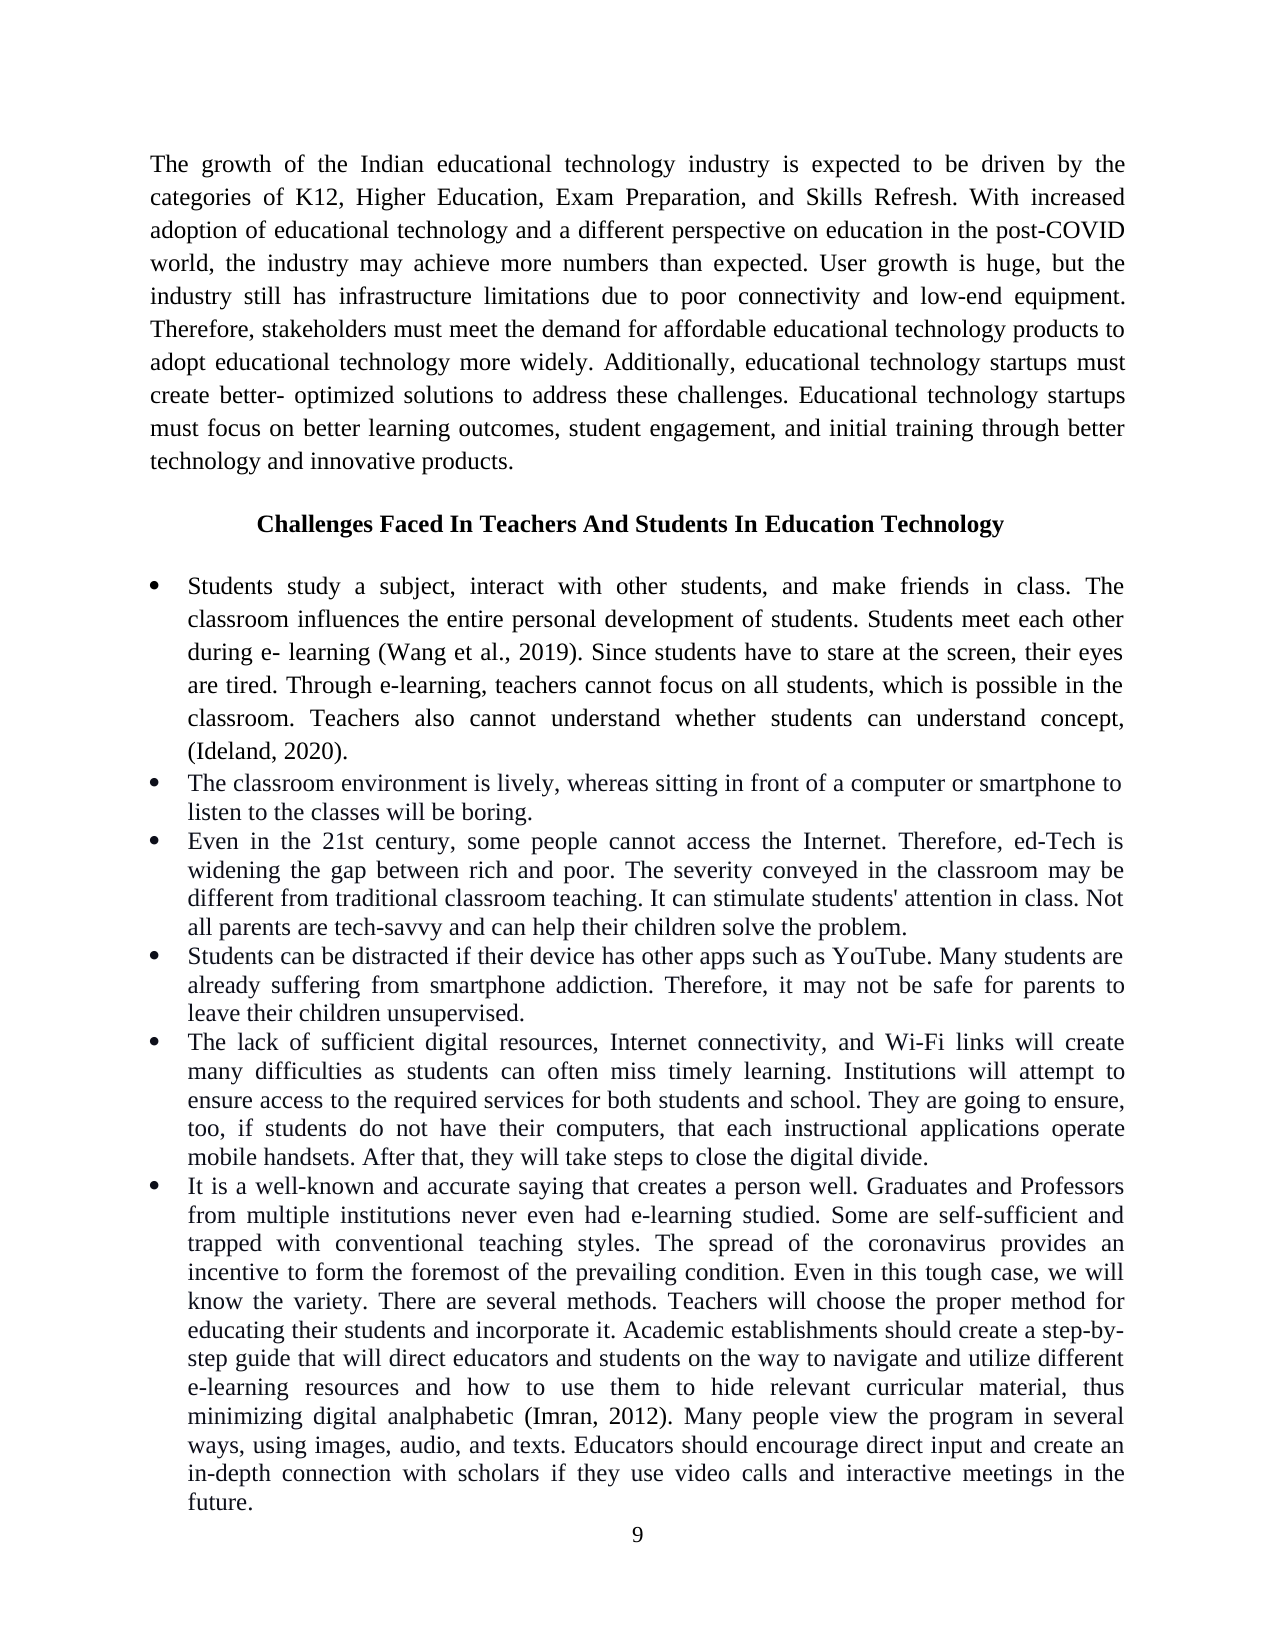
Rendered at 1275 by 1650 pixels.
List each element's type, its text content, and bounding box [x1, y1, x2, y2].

list The classroom environment is lively, whereas sitting in front of a computer or smartphone to listen to the classes will be boring. [150, 769, 1123, 826]
list It is a well-known and accurate saying that creates a person well. Graduates and Professors from multiple institutions never even had e-learning studied. Some are self-sufficient and trapped with conventional teaching styles. The spread of the coronavirus provides an incentive to form the foremost of the prevailing condition. Even in this tough case, we will know the variety. There are several methods. Teachers will choose the proper method for educating their students and incorporate it. Academic establishments should create a step-by-step guide that will direct educators and students on the way to navigate and utilize different e-learning resources and how to use them to hide relevant curricular material, thus minimizing digital analphabetic (Imran, 2012). Many people view the program in several ways, using images, audio, and texts. Educators should encourage direct input and create an in-depth connection with scholars if they use video calls and interactive meetings in the future. [150, 1171, 1125, 1516]
list Even in the 21st century, some people cannot access the Internet. Therefore, ed-Tech is widening the gap between rich and poor. The severity conveyed in the classroom may be different from traditional classroom teaching. It can stimulate students' attention in class. Not all parents are tech-savvy and can help their children solve the problem. [150, 826, 1125, 941]
list Students study a subject, interact with other students, and make friends in class. The classroom influences the entire personal development of students. Students meet each other during e- learning (Wang et al., 2019). Since students have to stare at the screen, their eyes are tired. Through e-learning, teachers cannot focus on all students, which is possible in the classroom. Teachers also cannot understand whether students can understand concept, (Ideland, 2020). [150, 571, 1125, 765]
list The lack of sufficient digital resources, Internet connectivity, and Wi-Fi links will create many difficulties as students can often miss timely learning. Institutions will attempt to ensure access to the required services for both students and school. They are going to ensure, too, if students do not have their computers, that each instructional applications operate mobile handsets. After that, they will take steps to close the digital divide. [150, 1027, 1125, 1171]
subtitle Challenges Faced In Teachers And Students In Education Technology [255, 509, 1005, 538]
text The growth of the Indian educational technology industry is expected to be driven by the categories of K12, Higher Education, Exam Preparation, and Skills Refresh. With increased adoption of educational technology and a different perspective on education in the post-COVID world, the industry may achieve more numbers than expected. User growth is huge, but the industry still has infrastructure limitations due to poor connectivity and low-end equipment. Therefore, stakeholders must meet the demand for affordable educational technology products to adopt educational technology more widely. Additionally, educational technology startups must create better- optimized solutions to address these challenges. Educational technology startups must focus on better learning outcomes, student engagement, and initial training through better technology and innovative products. [150, 149, 1126, 475]
list Students can be distracted if their device has other apps such as YouTube. Many students are already suffering from smartphone addiction. Therefore, it may not be safe for parents to leave their children unsupervised. [150, 941, 1125, 1027]
